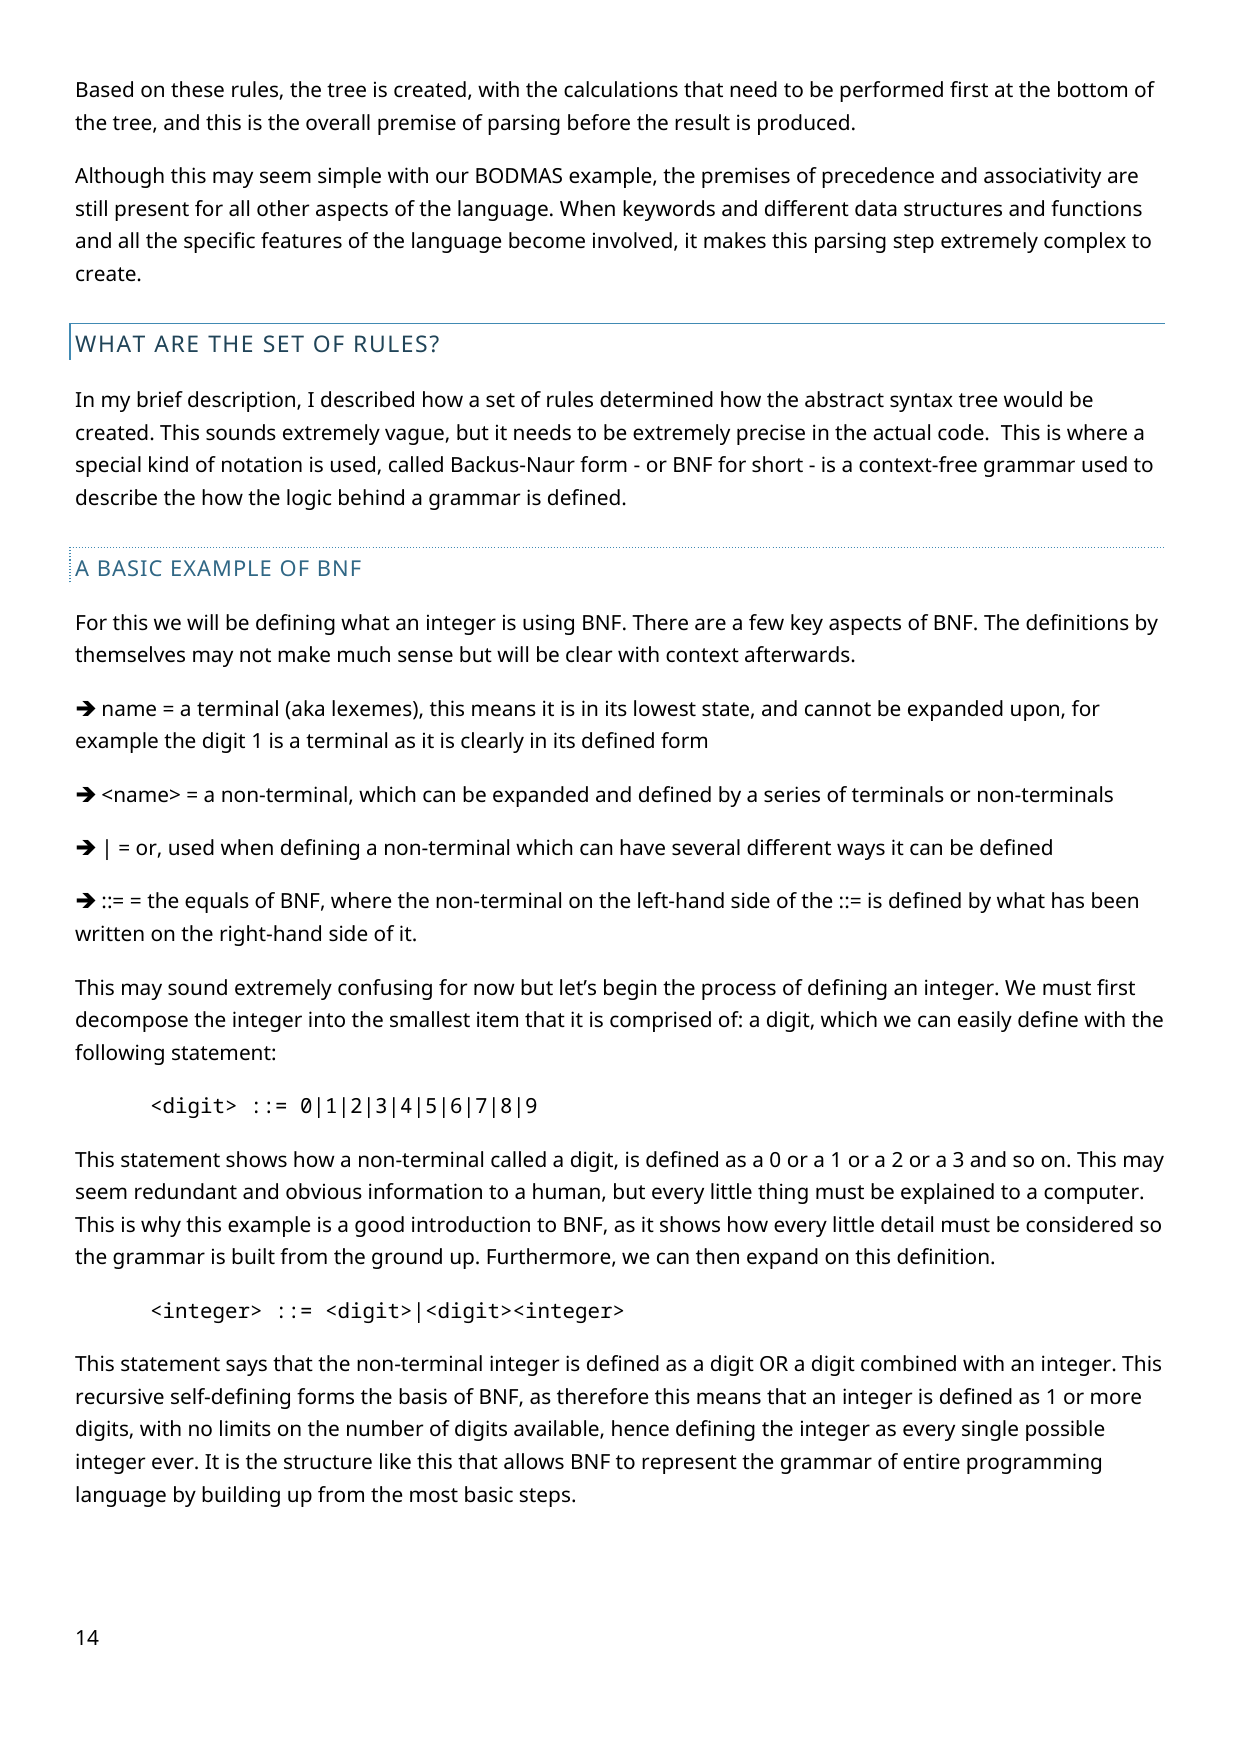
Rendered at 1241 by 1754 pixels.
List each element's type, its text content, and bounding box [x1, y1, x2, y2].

text ::= = the equals of BNF, where the non-terminal on the left-hand side of the ::= is defined by what has been written on the right-hand side of it. [75, 887, 1165, 948]
text This statement shows how a non-terminal called a digit, is defined as a 0 or a 1 or a 2 or a 3 and so on. This may seem redundant and obvious information to a human, but every little thing must be explained to a computer. This is why this example is a good introduction to BNF, as it shows how every little detail must be considered so the grammar is built from the ground up. Furthermore, we can then expand on this definition. [75, 1145, 1165, 1271]
text <integer> ::= <digit>|<digit><integer> [75, 1296, 1165, 1324]
text Based on these rules, the tree is created, with the calculations that need to be performed first at the bottom of the tree, and this is the overall premise of parsing before the result is produced. [75, 75, 1165, 136]
text This may sound extremely confusing for now but let’s begin the process of defining an integer. We must first decompose the integer into the smallest item that it is comprised of: a digit, which we can easily define with the following statement: [75, 973, 1165, 1066]
text <name> = a non-terminal, which can be expanded and defined by a series of terminals or non-terminals [75, 780, 1165, 808]
subtitle A basic example of bnf [69, 547, 1165, 582]
text name = a terminal (aka lexemes), this means it is in its lowest state, and cannot be expanded upon, for example the digit 1 is a terminal as it is clearly in its defined form [75, 694, 1165, 755]
text Although this may seem simple with our BODMAS example, the premises of precedence and associativity are still present for all other aspects of the language. When keywords and different data structures and functions and all the specific features of the language become involved, it makes this parsing step extremely complex to create. [75, 161, 1165, 287]
text This statement says that the non-terminal integer is defined as a digit OR a digit combined with an integer. This recursive self-defining forms the basis of BNF, as therefore this means that an integer is defined as 1 or more digits, with no limits on the number of digits available, hence defining the integer as every single possible integer ever. It is the structure like this that allows BNF to represent the grammar of entire programming language by building up from the most basic steps. [75, 1349, 1165, 1508]
subtitle What are the set of rules? [71, 324, 1165, 360]
text In my brief description, I described how a set of rules determined how the abstract syntax tree would be created. This sounds extremely vague, but it needs to be extremely precise in the actual code. This is where a special kind of notation is used, called Backus-Naur form - or BNF for short - is a context-free grammar used to describe the how the logic behind a grammar is defined. [75, 385, 1165, 511]
text | = or, used when defining a non-terminal which can have several different ways it can be defined [75, 833, 1165, 862]
text For this we will be defining what an integer is using BNF. There are a few key aspects of BNF. The definitions by themselves may not make much sense but will be clear with context afterwards. [75, 608, 1165, 669]
text <digit> ::= 0|1|2|3|4|5|6|7|8|9 [75, 1091, 1165, 1120]
